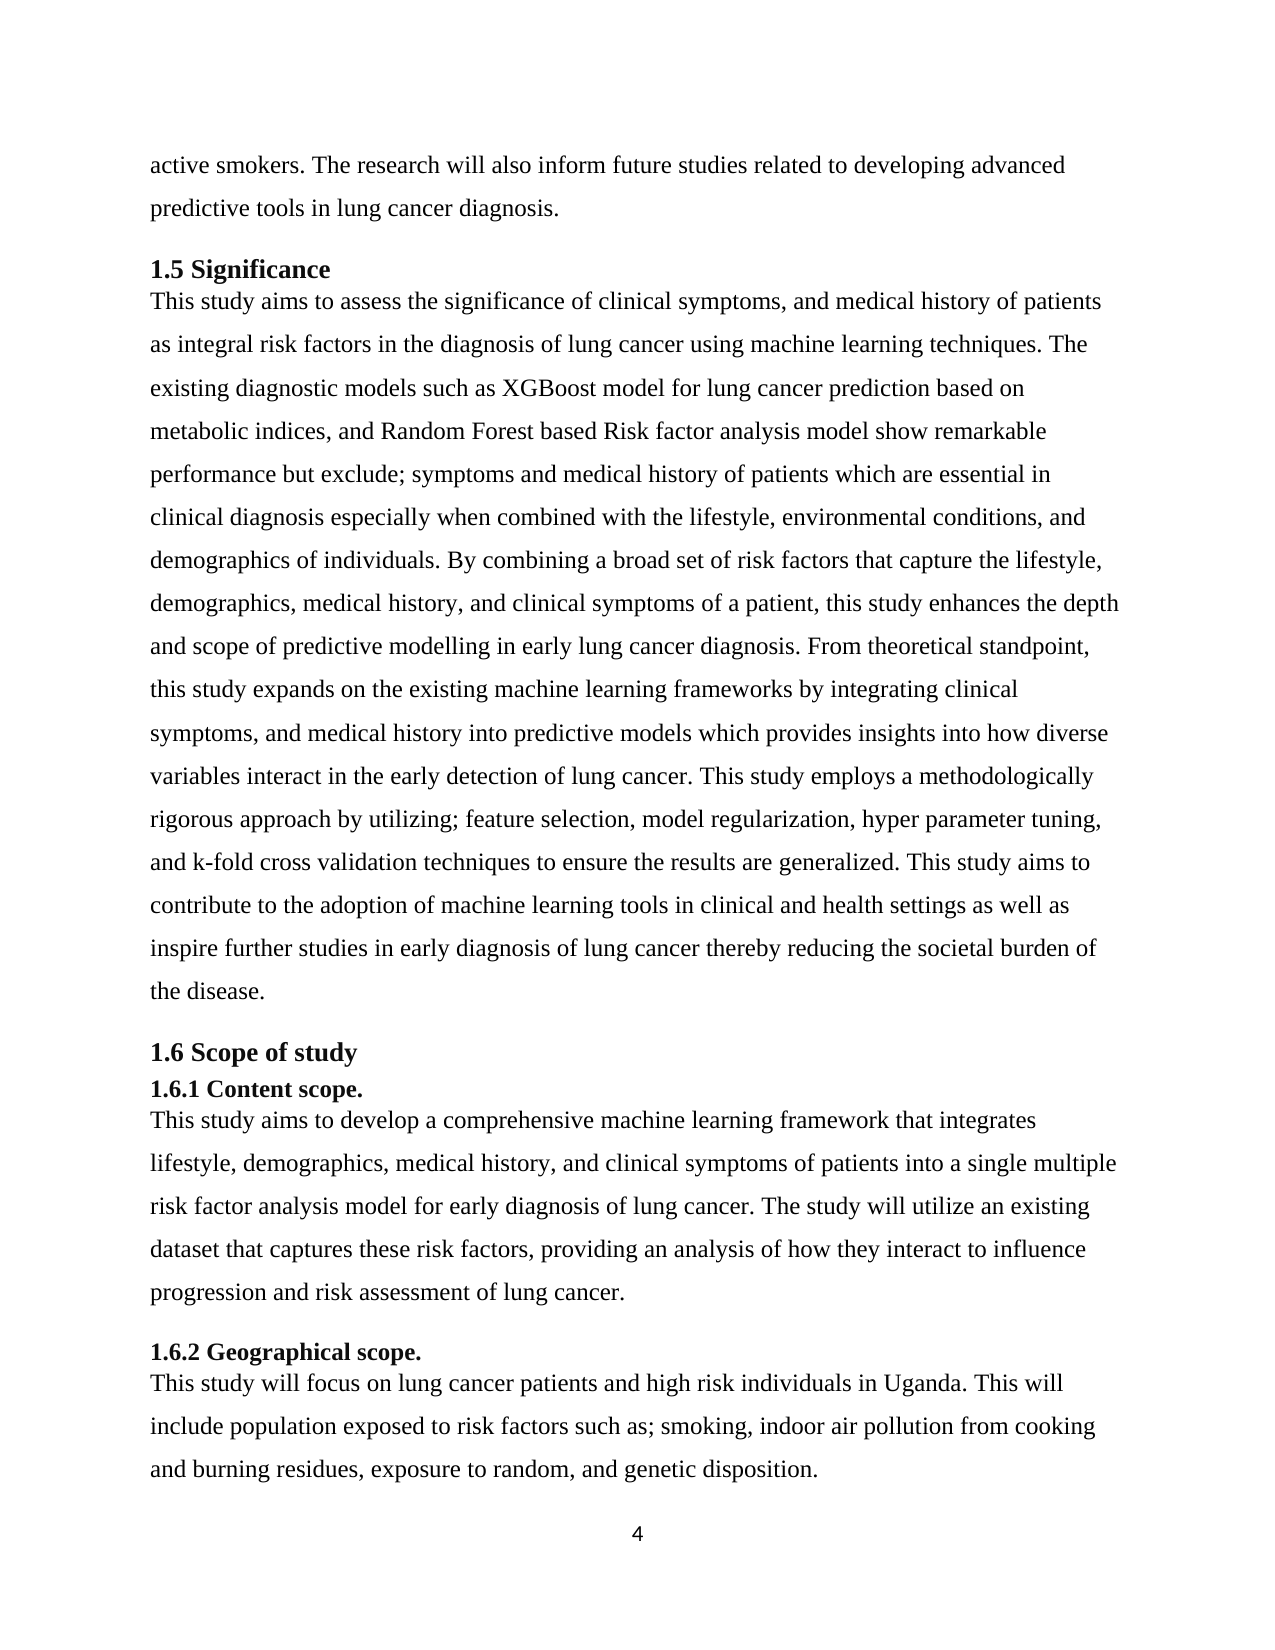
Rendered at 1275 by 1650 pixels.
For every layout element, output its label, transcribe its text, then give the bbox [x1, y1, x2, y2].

subtitle 1.6.2 Geographical scope. [150, 1337, 1125, 1366]
text This study aims to assess the significance of clinical symptoms, and medical history of patients as integral risk factors in the diagnosis of lung cancer using machine learning techniques. The existing diagnostic models such as XGBoost model for lung cancer prediction based on metabolic indices, and Random Forest based Risk factor analysis model show remarkable performance but exclude; symptoms and medical history of patients which are essential in clinical diagnosis especially when combined with the lifestyle, environmental conditions, and demographics of individuals. By combining a broad set of risk factors that capture the lifestyle, demographics, medical history, and clinical symptoms of a patient, this study enhances the depth and scope of predictive modelling in early lung cancer diagnosis. From theoretical standpoint, this study expands on the existing machine learning frameworks by integrating clinical symptoms, and medical history into predictive models which provides insights into how diverse variables interact in the early detection of lung cancer. This study employs a methodologically rigorous approach by utilizing; feature selection, model regularization, hyper parameter tuning, and k-fold cross validation techniques to ensure the results are generalized. This study aims to contribute to the adoption of machine learning tools in clinical and health settings as well as inspire further studies in early diagnosis of lung cancer thereby reducing the societal burden of the disease. [150, 286, 1125, 1005]
subtitle 1.6.1 Content scope. [150, 1074, 1125, 1103]
subtitle 1.6 Scope of study [150, 1036, 1125, 1067]
text This study will focus on lung cancer patients and high risk individuals in Uganda. This will include population exposed to risk factors such as; smoking, indoor air pollution from cooking and burning residues, exposure to random, and genetic disposition. [150, 1368, 1125, 1483]
subtitle 1.5 Significance [150, 253, 1125, 284]
text This study aims to develop a comprehensive machine learning framework that integrates lifestyle, demographics, medical history, and clinical symptoms of patients into a single multiple risk factor analysis model for early diagnosis of lung cancer. The study will utilize an existing dataset that captures these risk factors, providing an analysis of how they interact to influence progression and risk assessment of lung cancer. [150, 1105, 1125, 1306]
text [150, 150, 1125, 222]
